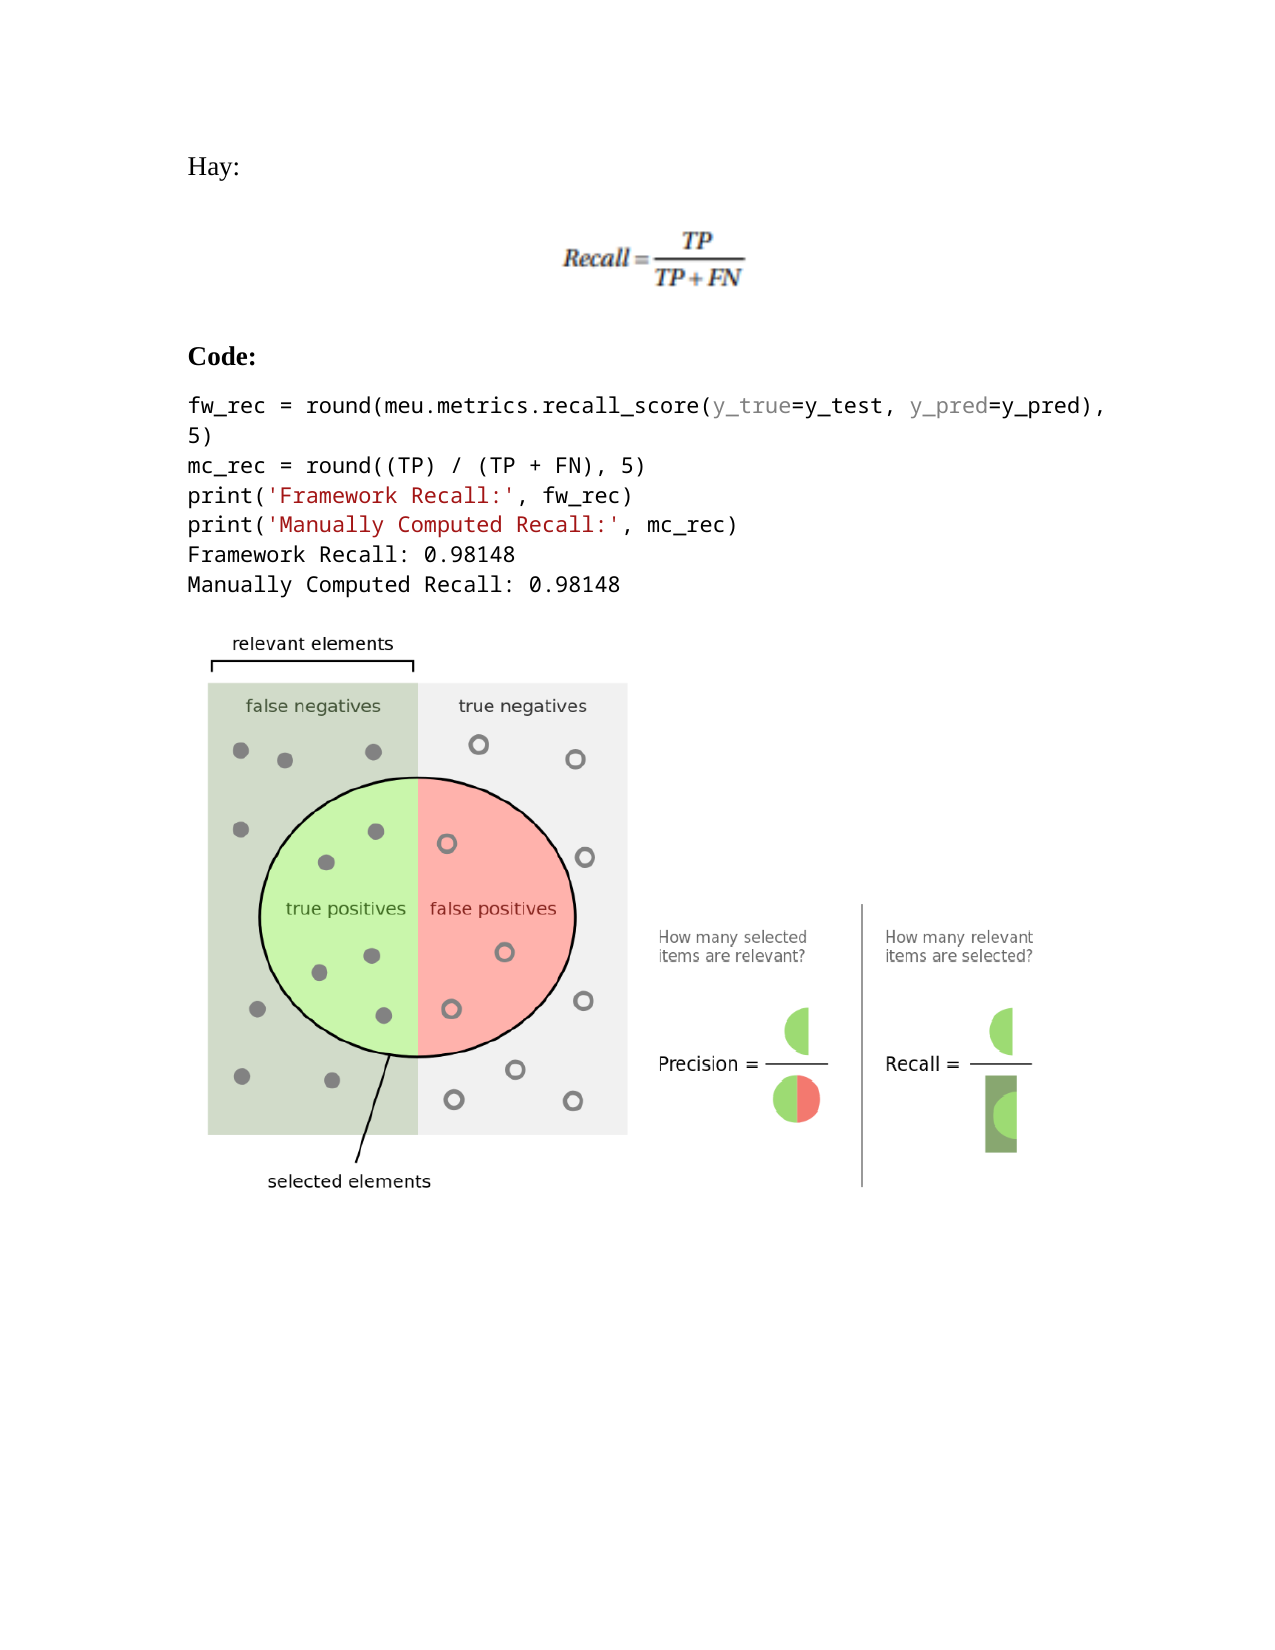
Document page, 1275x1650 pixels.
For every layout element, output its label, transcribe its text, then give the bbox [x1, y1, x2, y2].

text print('Manually Computed Recall:', mc_rec) [187, 509, 1125, 539]
text print('Framework Recall:', fw_rec) [187, 479, 1125, 509]
text fw_rec = round(meu.metrics.recall_score(y_true=y_test, y_pred=y_pred), 5) [187, 390, 1125, 450]
picture [500, 200, 813, 321]
text Code: [187, 340, 1125, 371]
picture [643, 887, 1063, 1202]
text Manually Computed Recall: 0.98148 [187, 569, 1125, 599]
text mc_rec = round((TP) / (TP + FN), 5) [187, 450, 1125, 479]
text Framework Recall: 0.98148 [187, 539, 1125, 569]
text Hay: [187, 150, 1125, 181]
picture [187, 628, 639, 1202]
